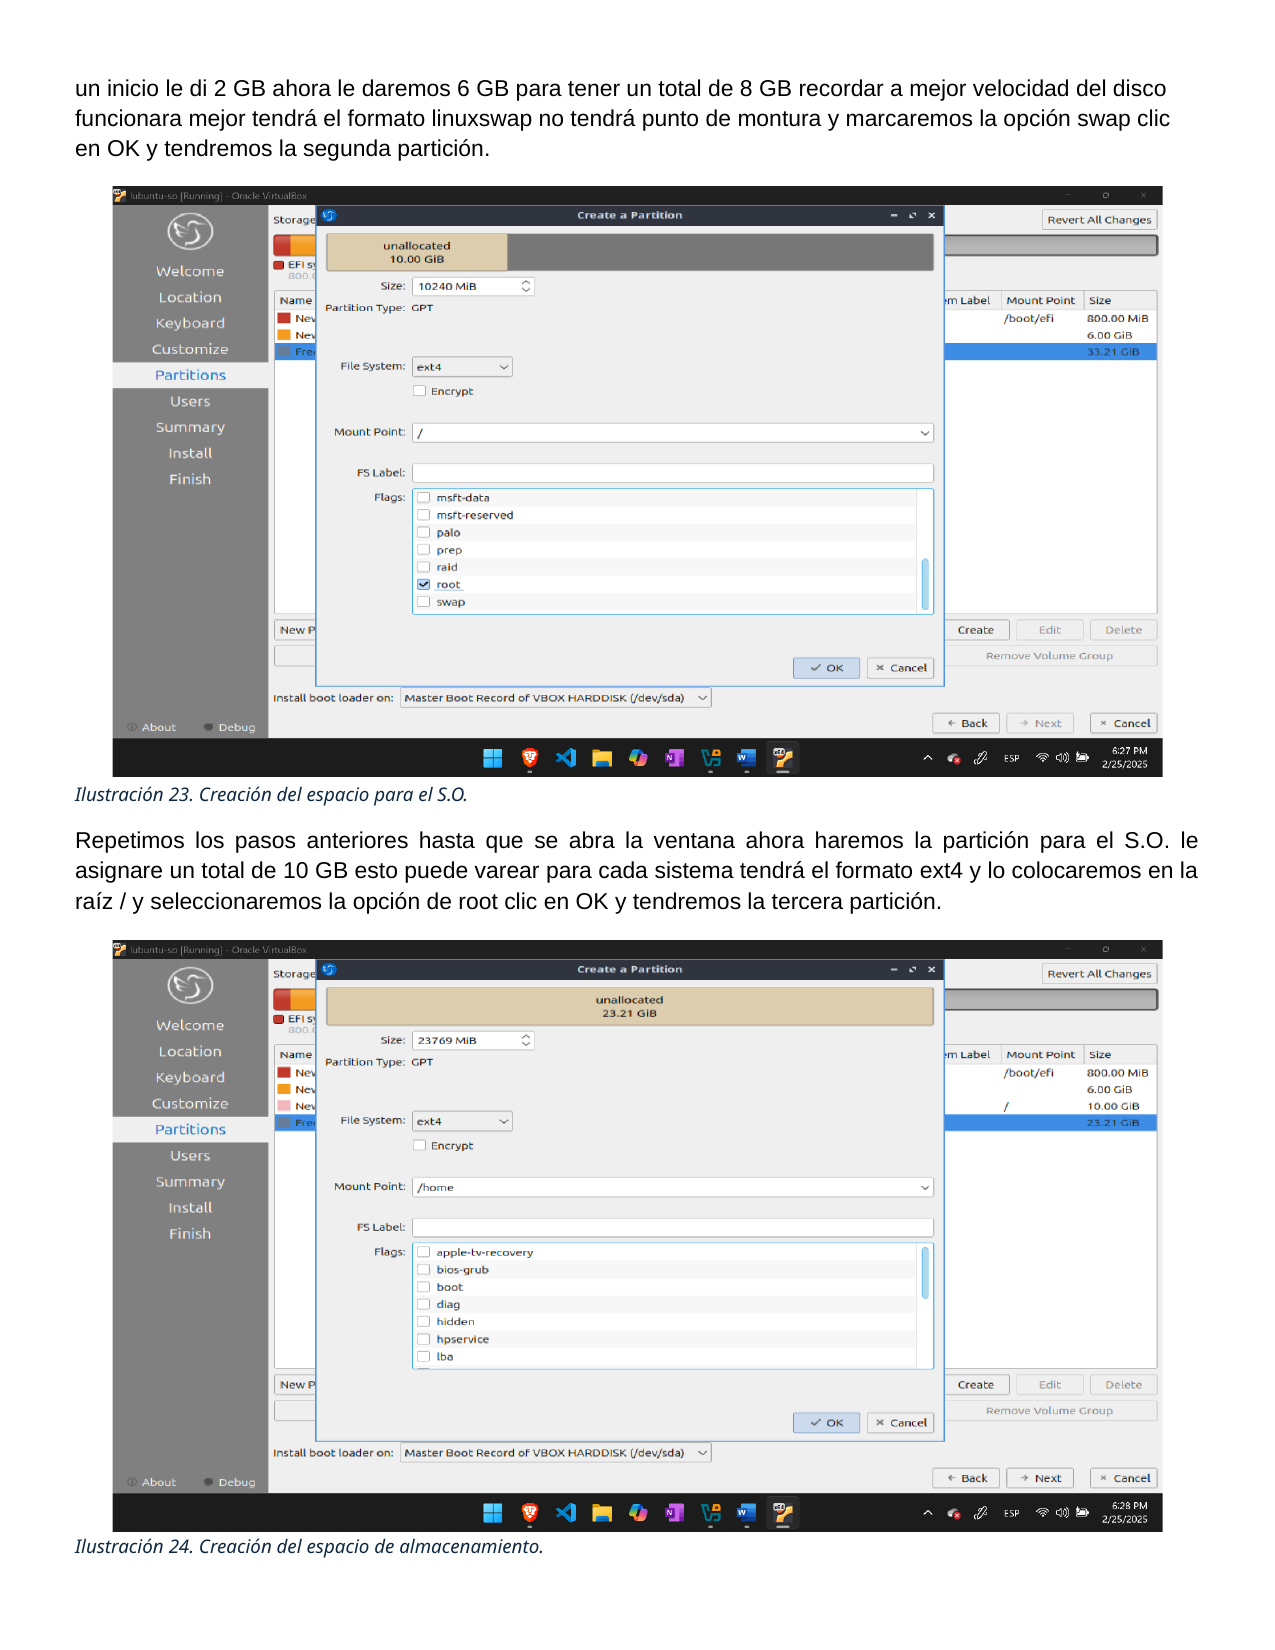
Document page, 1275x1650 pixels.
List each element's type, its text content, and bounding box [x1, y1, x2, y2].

picture [112, 940, 1163, 1532]
picture [112, 186, 1163, 777]
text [75, 75, 1200, 162]
text Repetimos los pasos anteriores hasta que se abra la ventana ahora haremos la partición para el S.O. le asignare un total de 10 GB esto puede varear para cada sistema tendrá el formato ext4 y lo colocaremos en la raíz / y seleccionaremos la opción de root clic en OK y tendremos la tercera partición. [75, 827, 1200, 914]
